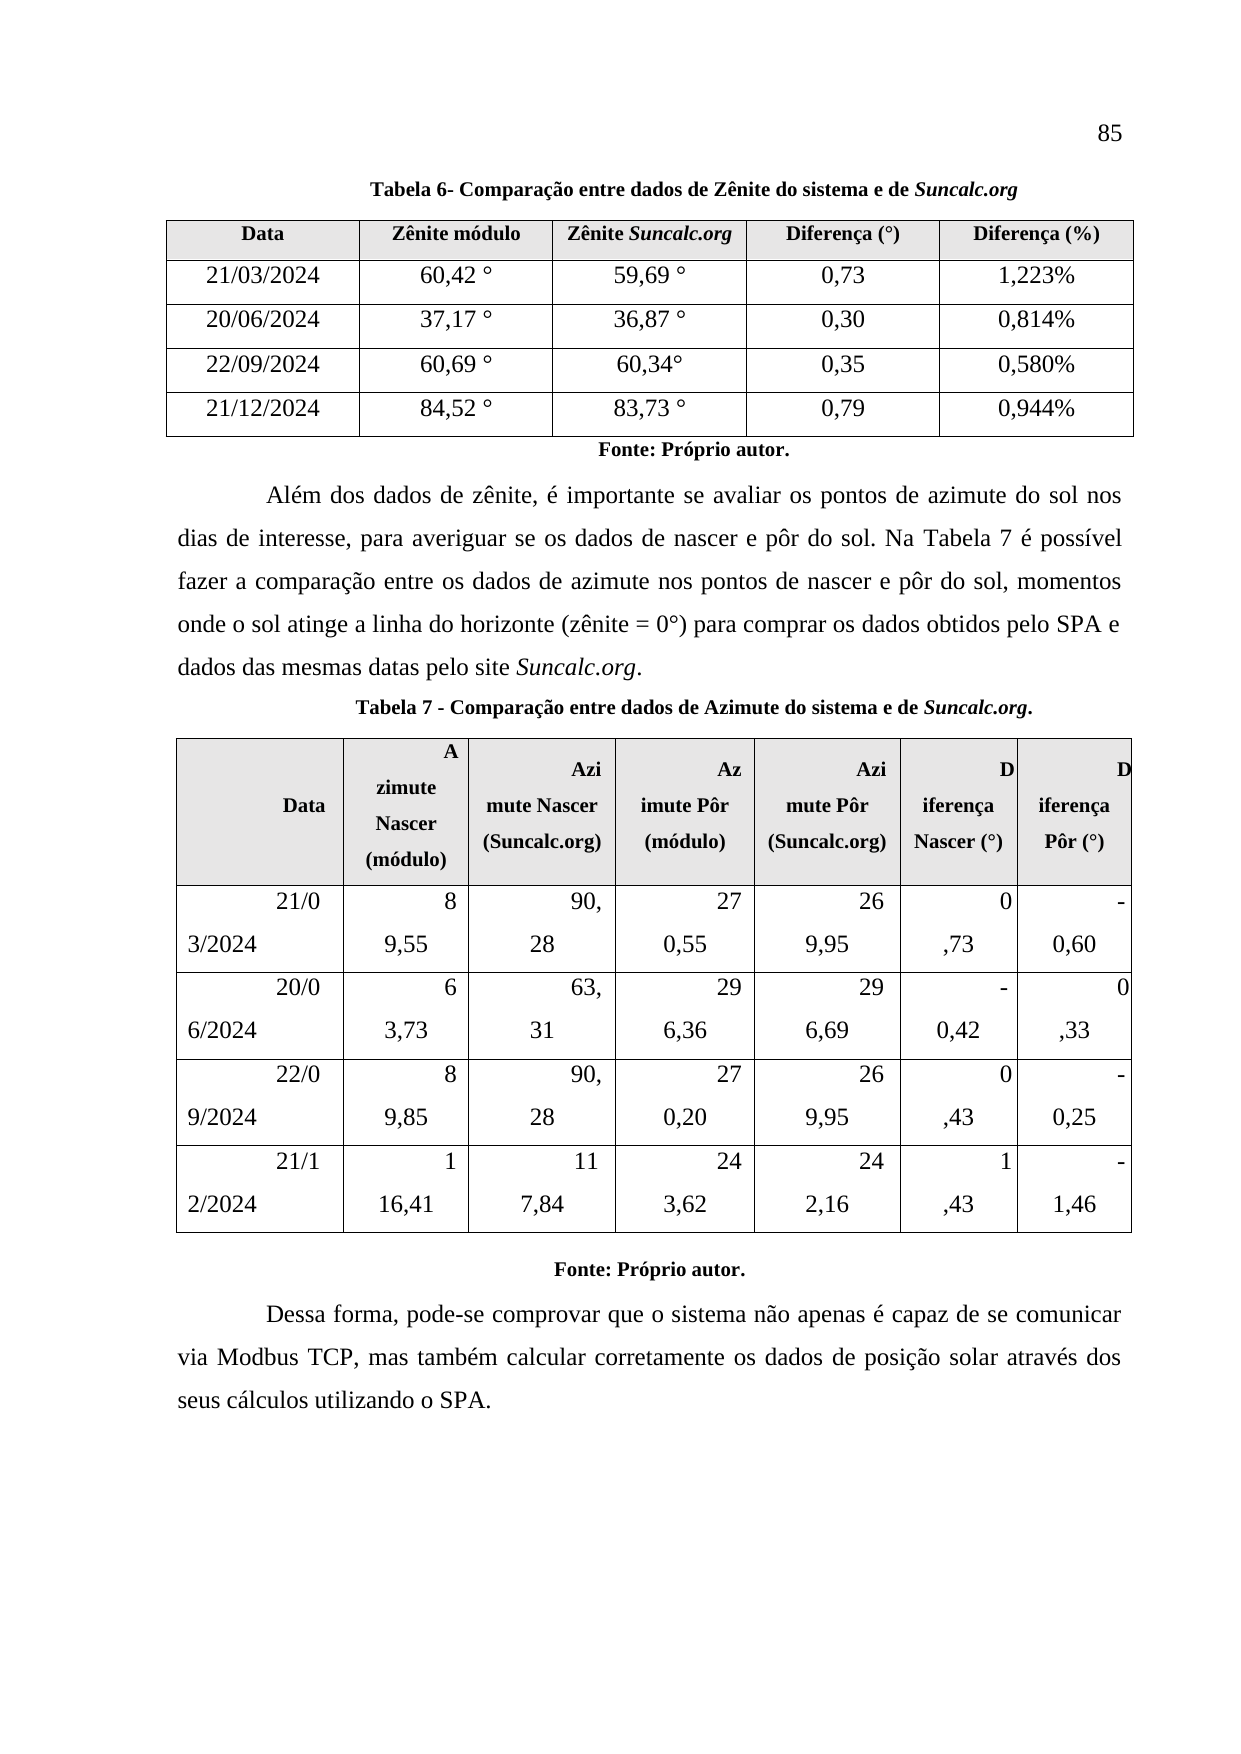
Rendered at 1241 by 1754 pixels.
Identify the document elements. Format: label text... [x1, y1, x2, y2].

table_cell 0,814% [940, 305, 1133, 348]
table_cell 59,69 ° [553, 261, 746, 303]
table_cell 0,73 [901, 886, 1017, 972]
table_header Azimute Pôr (Suncalc.org) [755, 739, 900, 885]
table_cell 60,42 ° [360, 261, 552, 303]
table_cell 21/03/2024 [177, 886, 343, 972]
table_cell -0,25 [1018, 1060, 1131, 1145]
table_header Data [167, 221, 359, 259]
table_cell 0,33 [1018, 973, 1131, 1058]
table_cell 0,79 [747, 393, 939, 436]
table_cell 296,69 [755, 973, 900, 1058]
table_cell 270,55 [616, 886, 754, 972]
table_cell 0,73 [747, 261, 939, 303]
table_cell 37,17 ° [360, 305, 552, 348]
table_header Diferença (°) [747, 221, 939, 259]
table_cell 21/03/2024 [167, 261, 359, 303]
table_cell 89,55 [344, 886, 468, 972]
table_header Azimute Nascer (Suncalc.org) [469, 739, 615, 885]
table_cell 0,944% [940, 393, 1133, 436]
table_cell 1,223% [940, 261, 1133, 303]
table_cell 60,69 ° [360, 349, 552, 392]
table_cell 116,41 [344, 1146, 468, 1232]
table_cell 0,35 [747, 349, 939, 392]
text Fonte: Próprio autor. [177, 437, 1122, 461]
table_cell 63,73 [344, 973, 468, 1058]
table_cell 270,20 [616, 1060, 754, 1145]
table_header Diferença Pôr (°) [1018, 739, 1131, 885]
table_cell 83,73 ° [553, 393, 746, 436]
table_header Azimute Pôr (módulo) [616, 739, 754, 885]
table_header Data [177, 739, 343, 885]
table_header Azimute Nascer (módulo) [344, 739, 468, 885]
text Além dos dados de zênite, é importante se avaliar os pontos de azimute do sol nos dias de interesse, para averiguar se os dados de nascer e pôr do sol. Na Tabela 7 é possível fazer a comparação entre os dados de azimute nos pontos de nascer e pôr do sol, momentos onde o sol atinge a linha do horizonte (zênite = 0°) para comprar os dados obtidos pelo SPA e dados das mesmas datas pelo site Suncalc.org. [177, 480, 1122, 681]
table_cell 1,43 [901, 1146, 1017, 1232]
table_cell 20/06/2024 [167, 305, 359, 348]
table_cell 269,95 [755, 886, 900, 972]
table_cell 20/06/2024 [177, 973, 343, 1058]
table_cell 89,85 [344, 1060, 468, 1145]
table_cell 0,43 [901, 1060, 1017, 1145]
table_cell -0,60 [1018, 886, 1131, 972]
text Tabela 6- Comparação entre dados de Zênite do sistema e de Suncalc.org [177, 177, 1122, 201]
text Fonte: Próprio autor. [177, 1233, 1122, 1281]
table_cell 63,31 [469, 973, 615, 1058]
table_header Diferença (%) [940, 221, 1133, 259]
table_cell 21/12/2024 [167, 393, 359, 436]
table_cell 21/12/2024 [177, 1146, 343, 1232]
table_cell 243,62 [616, 1146, 754, 1232]
table_cell 60,34° [553, 349, 746, 392]
table_cell 84,52 ° [360, 393, 552, 436]
table_cell 22/09/2024 [177, 1060, 343, 1145]
table_header Zênite módulo [360, 221, 552, 259]
text Tabela 7 - Comparação entre dados de Azimute do sistema e de Suncalc.org. [177, 695, 1122, 719]
text Dessa forma, pode-se comprovar que o sistema não apenas é capaz de se comunicar via Modbus TCP, mas também calcular corretamente os dados de posição solar através dos seus cálculos utilizando o SPA. [177, 1299, 1122, 1414]
table_cell 90,28 [469, 1060, 615, 1145]
table_header Diferença Nascer (°) [901, 739, 1017, 885]
table_cell 0,30 [747, 305, 939, 348]
table_cell 117,84 [469, 1146, 615, 1232]
table_cell 0,580% [940, 349, 1133, 392]
table_cell 269,95 [755, 1060, 900, 1145]
table_cell 296,36 [616, 973, 754, 1058]
table_cell 36,87 ° [553, 305, 746, 348]
table_cell 90,28 [469, 886, 615, 972]
table_cell -0,42 [901, 973, 1017, 1058]
table_cell -1,46 [1018, 1146, 1131, 1232]
table_header Zênite Suncalc.org [553, 221, 746, 259]
table_cell 22/09/2024 [167, 349, 359, 392]
table_cell 242,16 [755, 1146, 900, 1232]
